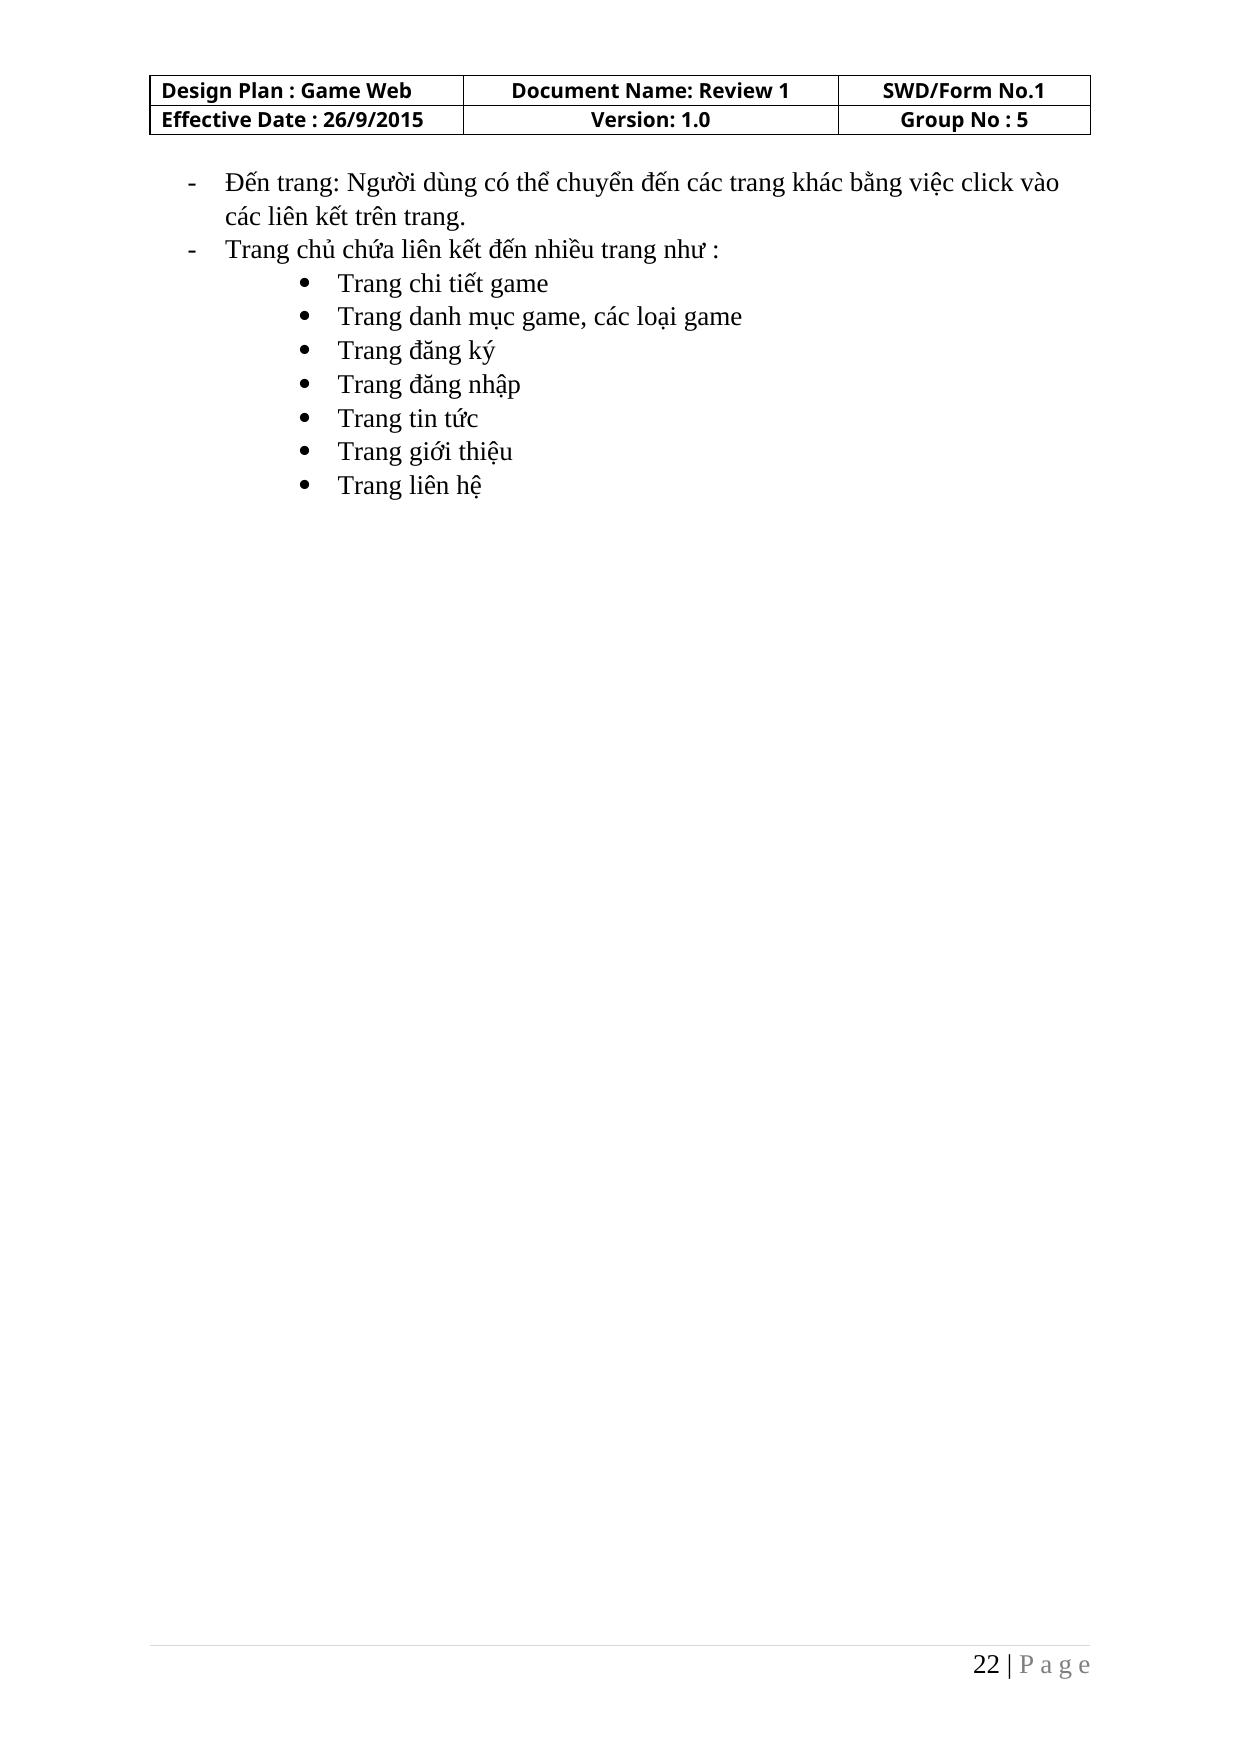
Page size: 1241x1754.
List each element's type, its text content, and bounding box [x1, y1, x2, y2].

list Trang đăng ký [300, 334, 1090, 366]
list Trang liên hệ [300, 469, 1090, 501]
list Trang tin tức [300, 402, 1090, 433]
list Trang giới thiệu [300, 436, 1090, 467]
list Trang danh mục game, các loại game [300, 301, 1090, 332]
list Trang chủ chứa liên kết đến nhiều trang như : [187, 233, 1090, 264]
list Trang đăng nhập [300, 368, 1090, 399]
list Trang chi tiết game [300, 267, 1090, 298]
list Đến trang: Người dùng có thể chuyển đến các trang khác bằng việc click vào các liên kết trên trang. [187, 166, 1090, 231]
